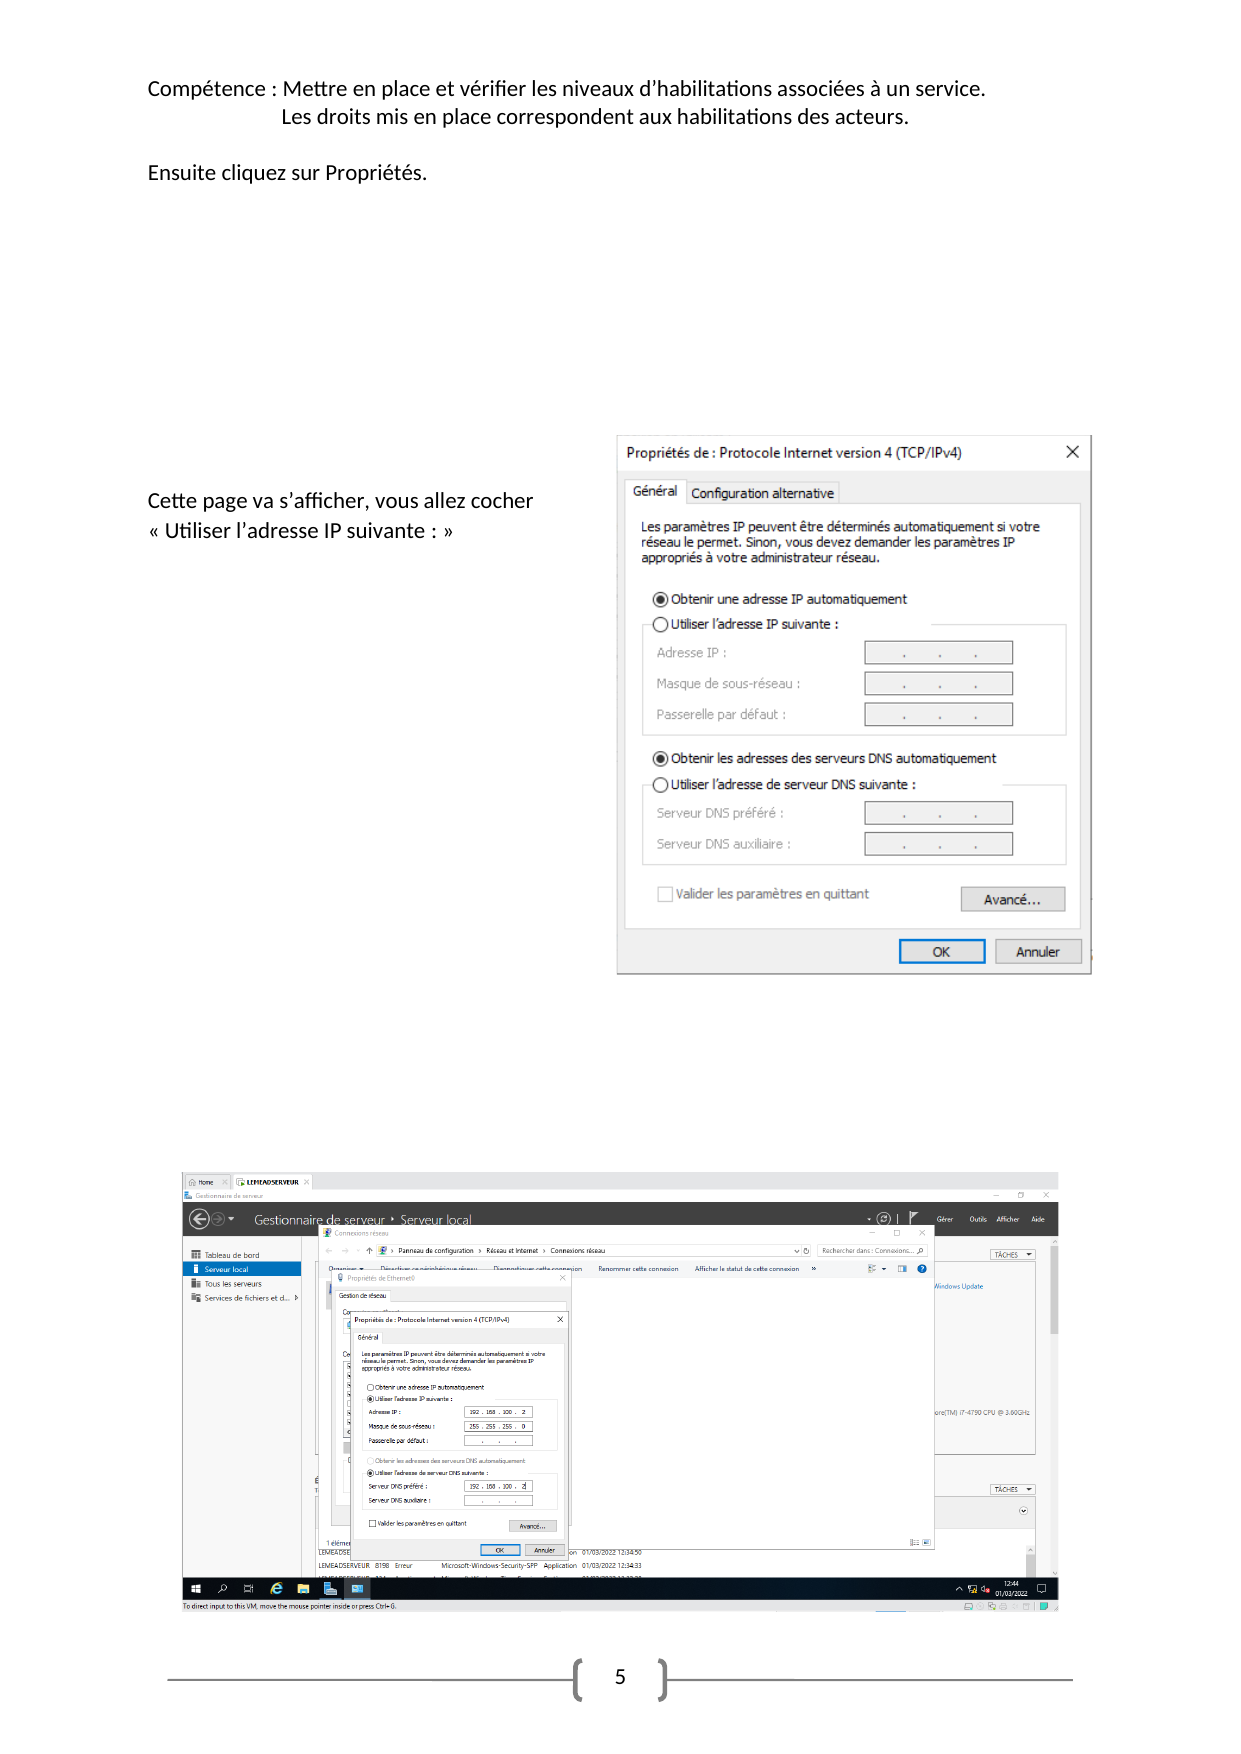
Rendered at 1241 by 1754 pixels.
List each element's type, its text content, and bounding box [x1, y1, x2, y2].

picture [181, 1172, 1059, 1612]
text Ensuite cliquez sur Propriétés. [148, 158, 1093, 186]
picture [616, 435, 1093, 977]
text Cette page va s’afficher, vous allez cocher « Utiliser l’adresse IP suivante : » [148, 486, 616, 544]
